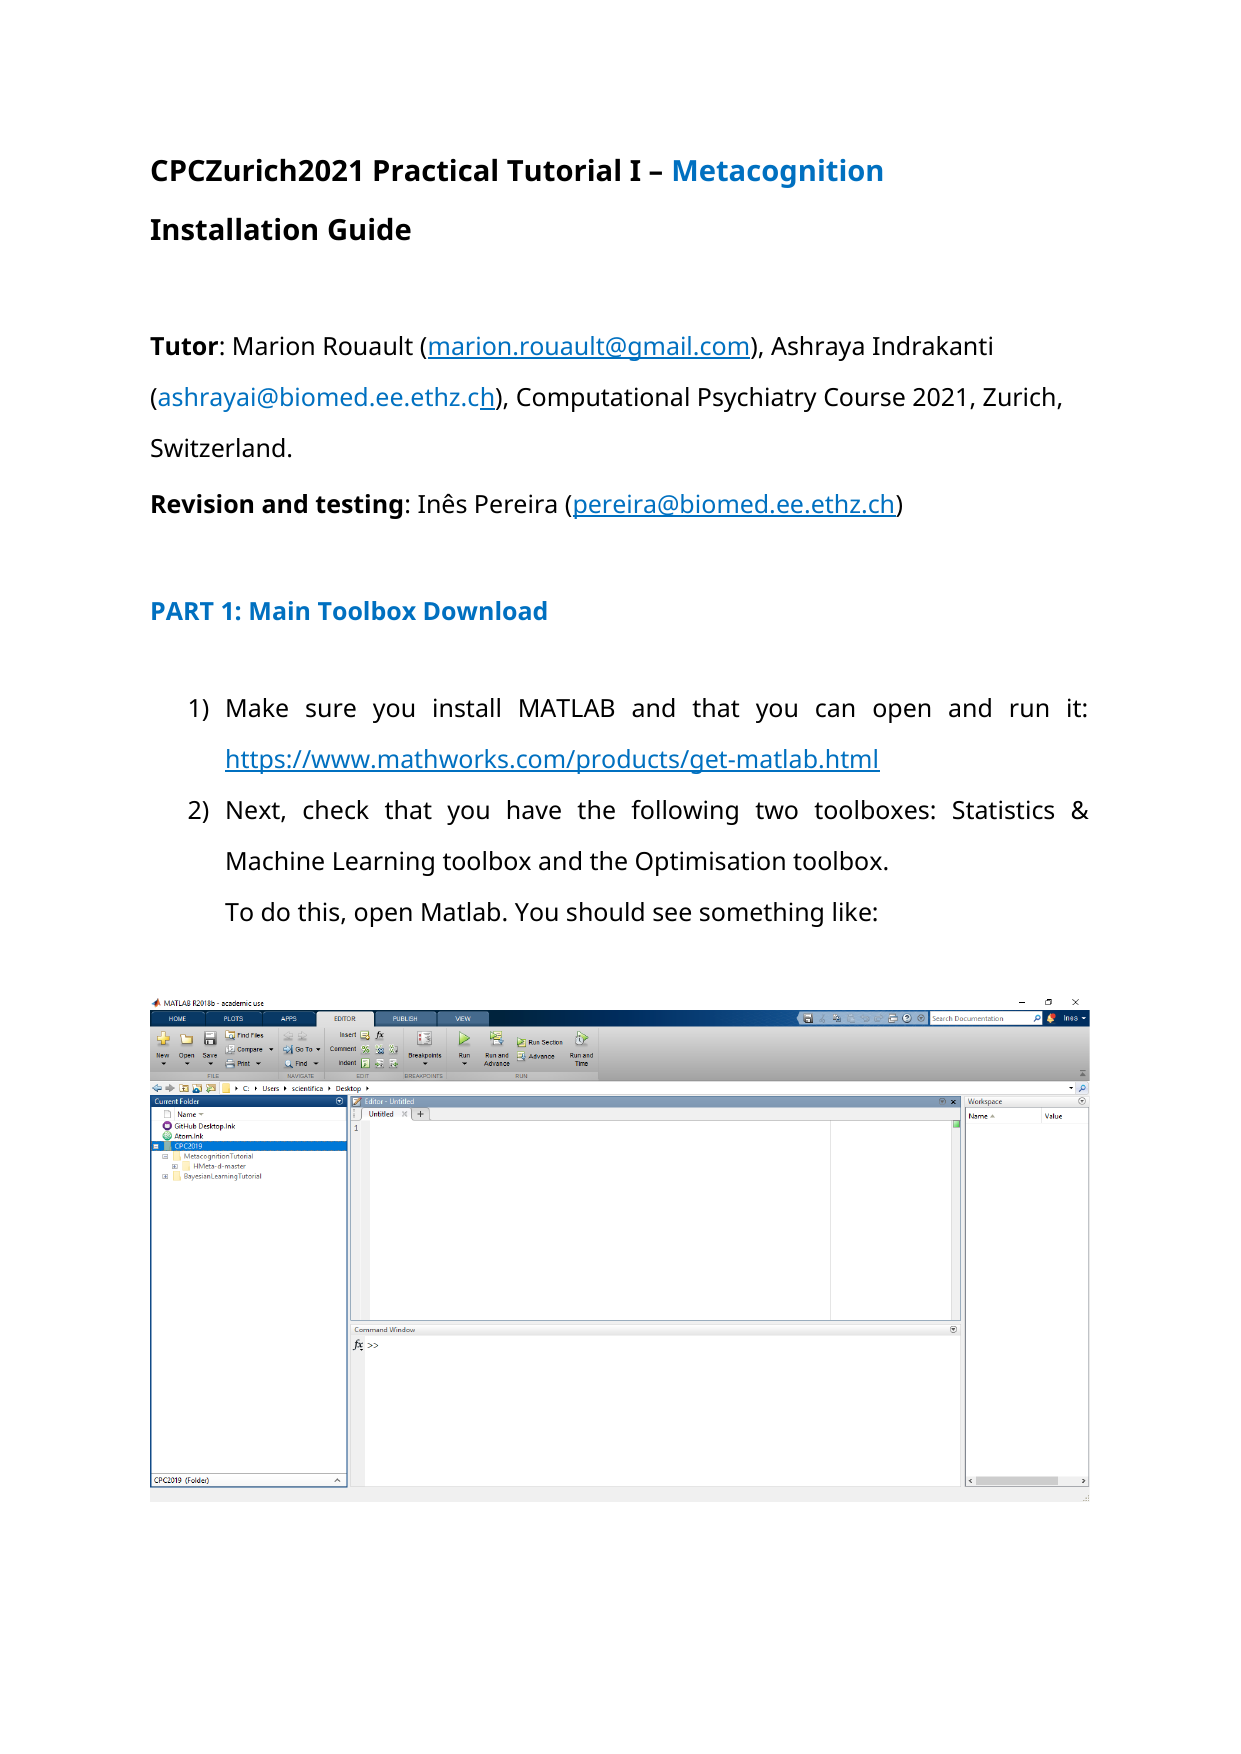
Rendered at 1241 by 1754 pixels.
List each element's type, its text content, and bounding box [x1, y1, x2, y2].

picture [150, 996, 1090, 1502]
text Tutor: Marion Rouault (marion.rouault@gmail.com), Ashraya Indrakanti (ashrayai@biomed.ee.ethz.ch), Computational Psychiatry Course 2021, Zurich, Switzerland. [150, 328, 1090, 464]
list Next, check that you have the following two toolboxes: Statistics & Machine Learning toolbox and the Optimisation toolbox. [187, 792, 1090, 878]
list Make sure you install MATLAB and that you can open and run it: https://www.mathworks.com/products/get-matlab.html [187, 690, 1090, 776]
text CPCZurich2021 Practical Tutorial I – Metacognition [150, 150, 1090, 190]
text Installation Guide [150, 209, 1090, 249]
text PART 1: Main Toolbox Download [150, 594, 1090, 628]
text To do this, open Matlab. You should see something like: [225, 894, 1090, 929]
text Revision and testing: Inês Pereira (pereira@biomed.ee.ethz.ch) [150, 487, 1090, 521]
